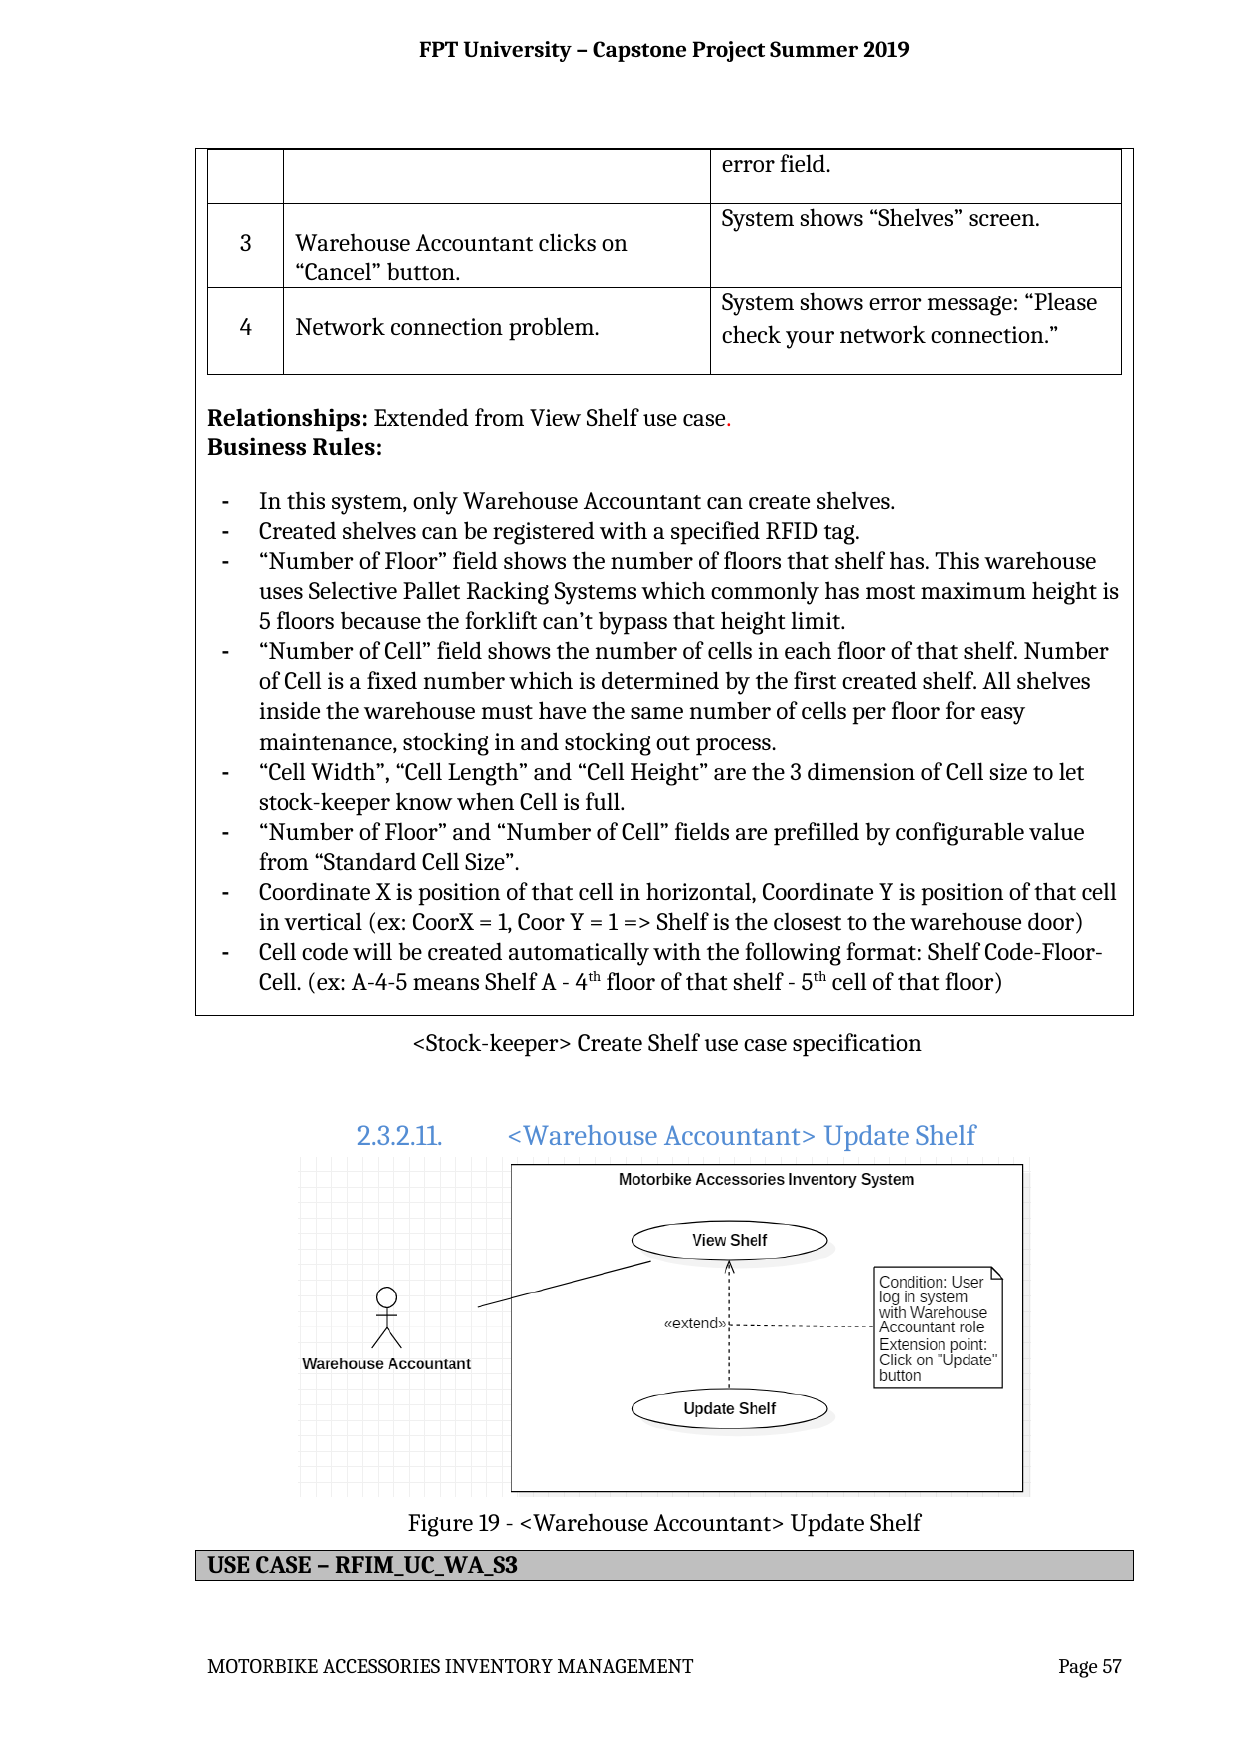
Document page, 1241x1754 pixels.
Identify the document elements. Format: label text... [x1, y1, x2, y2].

text Figure 23 - <Warehouse Accountant> Update Shelf [207, 1509, 1122, 1538]
text <Stock-keeper> Create Shelf use case specification [207, 1028, 1122, 1057]
picture [298, 1157, 1031, 1497]
subtitle <Warehouse Accountant> Update Shelf [357, 1119, 1122, 1153]
table_header USE CASE – RFIM_UC_WA_S3 [196, 1551, 1133, 1580]
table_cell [196, 149, 1133, 1015]
